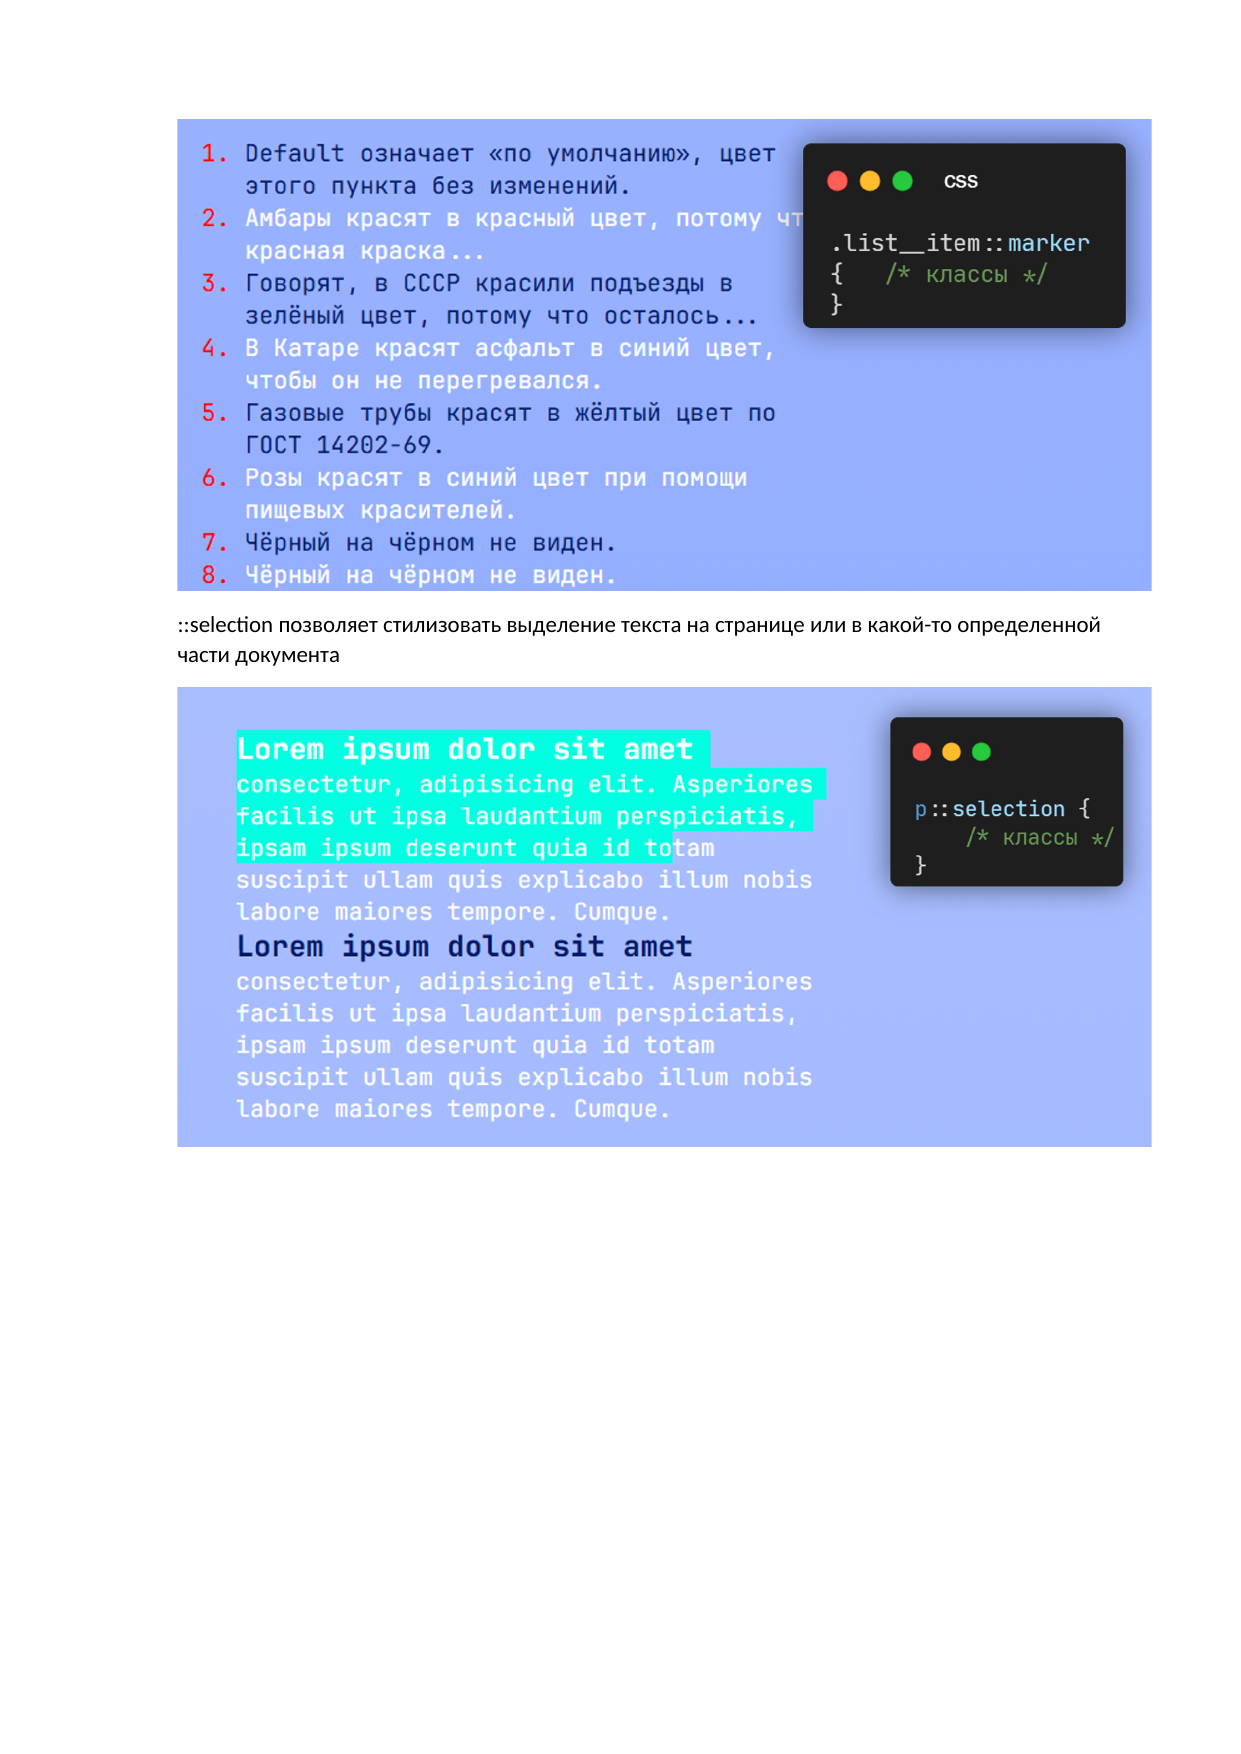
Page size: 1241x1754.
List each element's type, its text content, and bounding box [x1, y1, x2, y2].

text ::selection позволяет стилизовать выделение текста на странице или в какой-то определенной части документа [177, 610, 1152, 668]
picture [177, 686, 1152, 1147]
picture [177, 118, 1152, 591]
